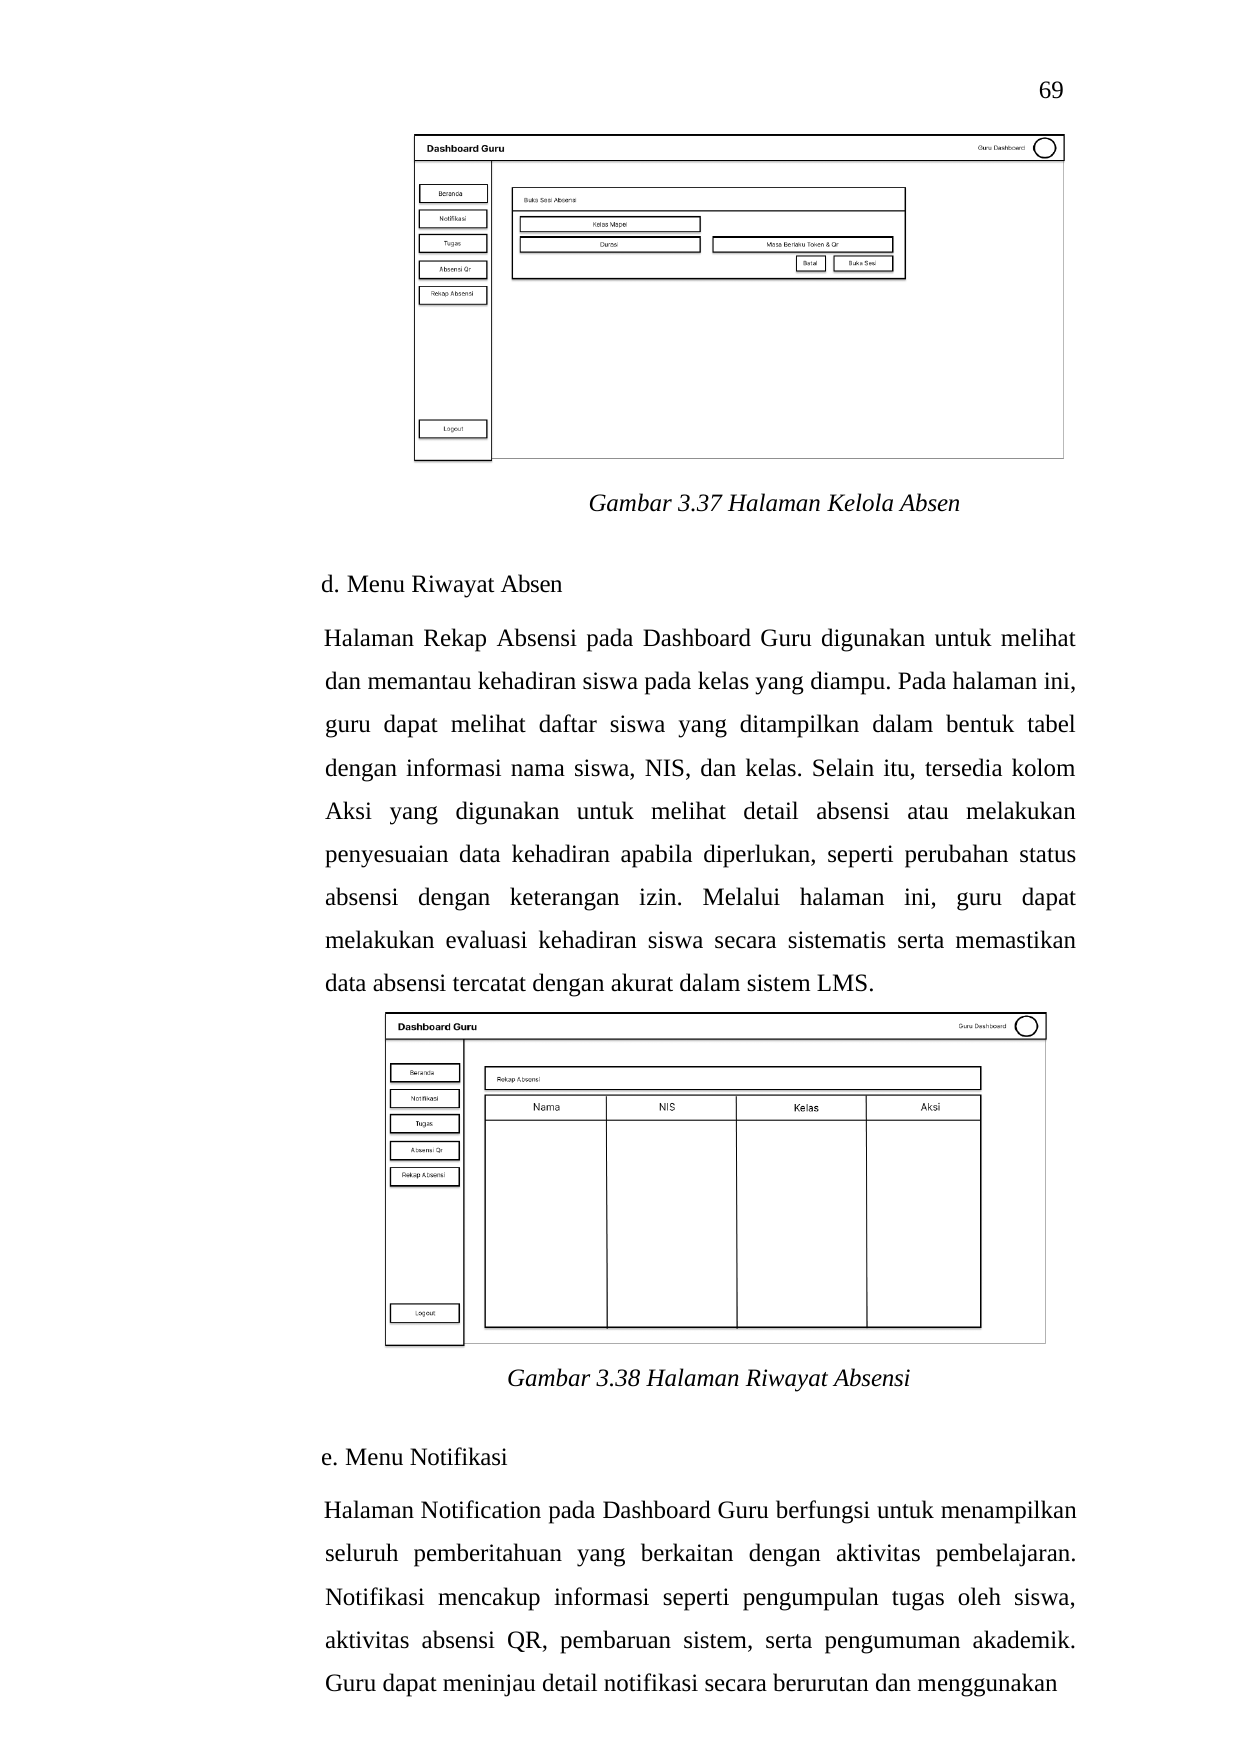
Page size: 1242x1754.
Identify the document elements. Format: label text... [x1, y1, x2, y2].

text Gambar 3.37 Halaman Kelola Absen [383, 488, 1168, 517]
picture [412, 134, 1065, 464]
picture [383, 1012, 1048, 1349]
text Halaman Notification pada Dashboard Guru berfungsi untuk menampilkan seluruh pemberitahuan yang berkaitan dengan aktivitas pembelajaran. Notifikasi mencakup informasi seperti pengumpulan tugas oleh siswa, aktivitas absensi QR, pembaruan sistem, serta pengumuman akademik. Guru dapat meninjau detail notifikasi secara berurutan dan menggunakan [324, 1495, 1077, 1697]
list Menu Riwayat Absen [321, 569, 1168, 598]
text Halaman Rekap Absensi pada Dashboard Guru digunakan untuk melihat dan memantau kehadiran siswa pada kelas yang diampu. Pada halaman ini, guru dapat melihat daftar siswa yang ditampilkan dalam bentuk tabel dengan informasi nama siswa, NIS, dan kelas. Selain itu, tersedia kolom Aksi yang digunakan untuk melihat detail absensi atau melakukan penyesuaian data kehadiran apabila diperlukan, seperti perubahan status absensi dengan keterangan izin. Melalui halaman ini, guru dapat melakukan evaluasi kehadiran siswa secara sistematis serta memastikan data absensi tercatat dengan akurat dalam sistem LMS. [324, 623, 1077, 997]
list Menu Notifikasi [321, 1442, 1168, 1470]
